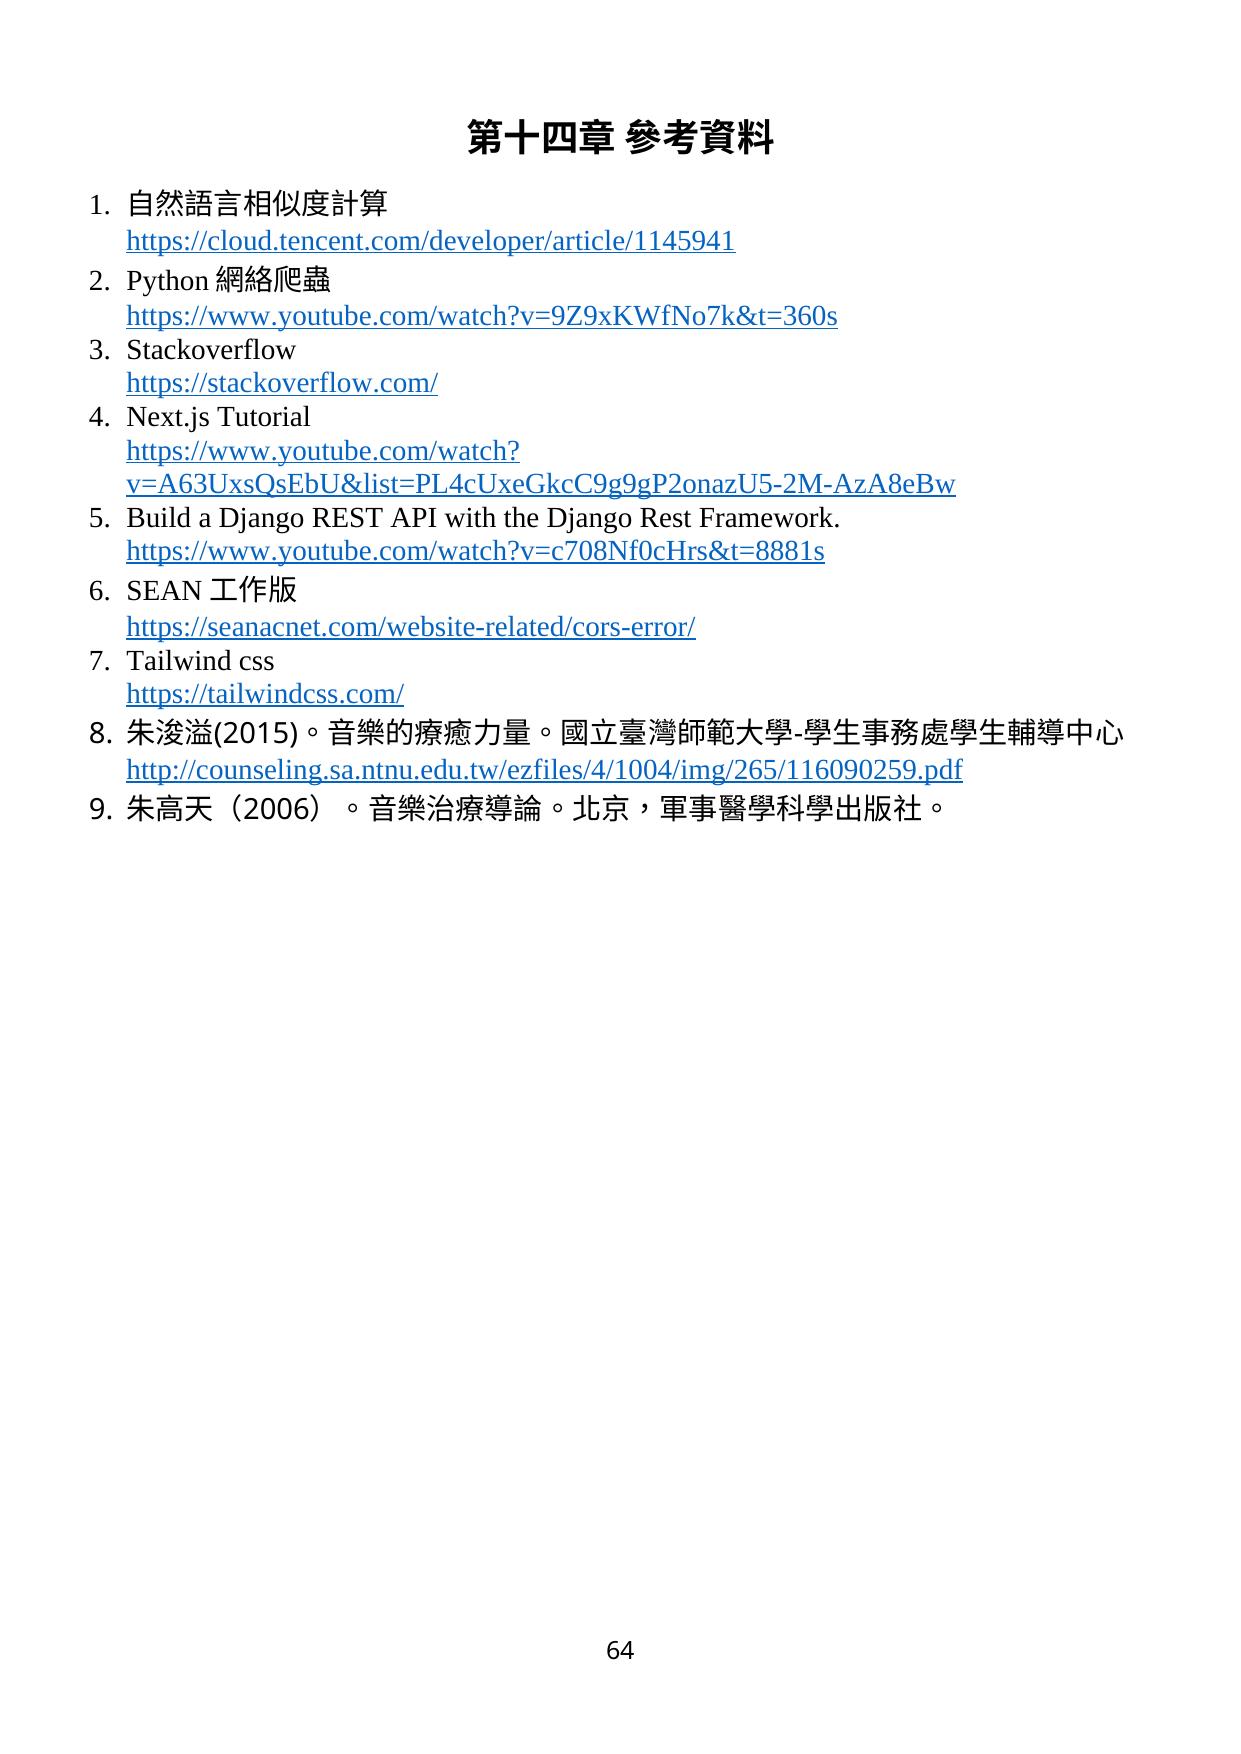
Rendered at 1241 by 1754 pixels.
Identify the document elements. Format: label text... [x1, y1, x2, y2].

subtitle 第十四章 參考資料 [89, 107, 1152, 162]
list 自然語言相似度計算 [89, 180, 1152, 223]
list SEAN 工作版 [89, 567, 1152, 609]
list 朱浚溢(2015)。音樂的療癒力量。國立臺灣師範大學-學生事務處學生輔導中心 [89, 710, 1152, 752]
text https://cloud.tencent.com/developer/article/1145941 [126, 223, 1152, 256]
text https://www.youtube.com/watch?v=A63UxsQsEbU&list=PL4cUxeGkcC9g9gP2onazU5-2M-AzA8eBw [126, 433, 1152, 500]
text http://counseling.sa.ntnu.edu.tw/ezfiles/4/1004/img/265/116090259.pdf [126, 752, 1152, 786]
list Stackoverflow [89, 332, 1152, 366]
list Python網絡爬蟲 [89, 256, 1152, 298]
list Next.js Tutorial [89, 399, 1152, 433]
text https://www.youtube.com/watch?v=9Z9xKWfNo7k&t=360s [126, 298, 1152, 332]
list Tailwind css [89, 643, 1152, 676]
list Build a Django REST API with the Django Rest Framework. [89, 500, 1152, 533]
list 朱高天（2006）。音樂治療導論。北京，軍事醫學科學出版社。 [89, 786, 1152, 857]
text https://tailwindcss.com/ [126, 676, 1152, 710]
text https://seanacnet.com/website-related/cors-error/ [126, 609, 1152, 643]
text https://www.youtube.com/watch?v=c708Nf0cHrs&t=8881s [126, 533, 1152, 567]
text https://stackoverflow.com/ [126, 366, 1152, 399]
